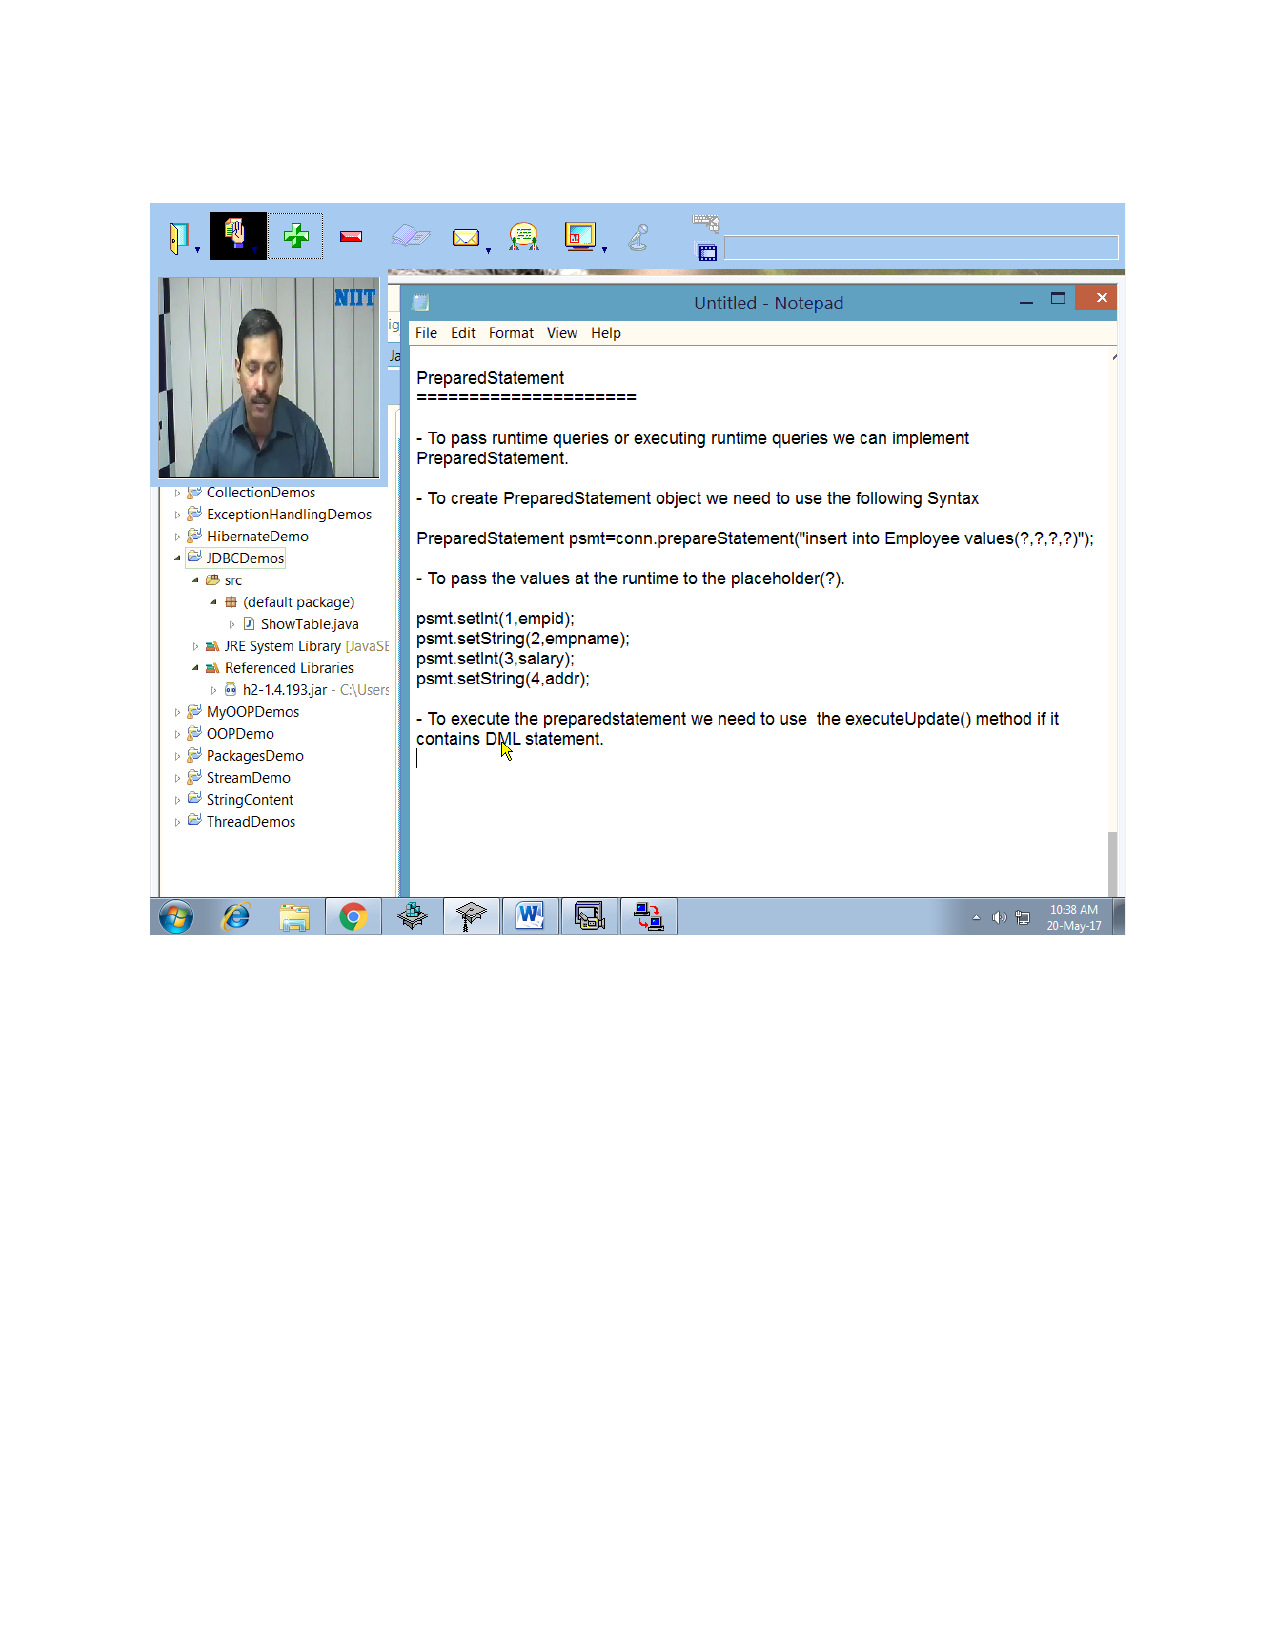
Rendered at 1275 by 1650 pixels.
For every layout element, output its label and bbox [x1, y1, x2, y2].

picture [150, 203, 1125, 935]
